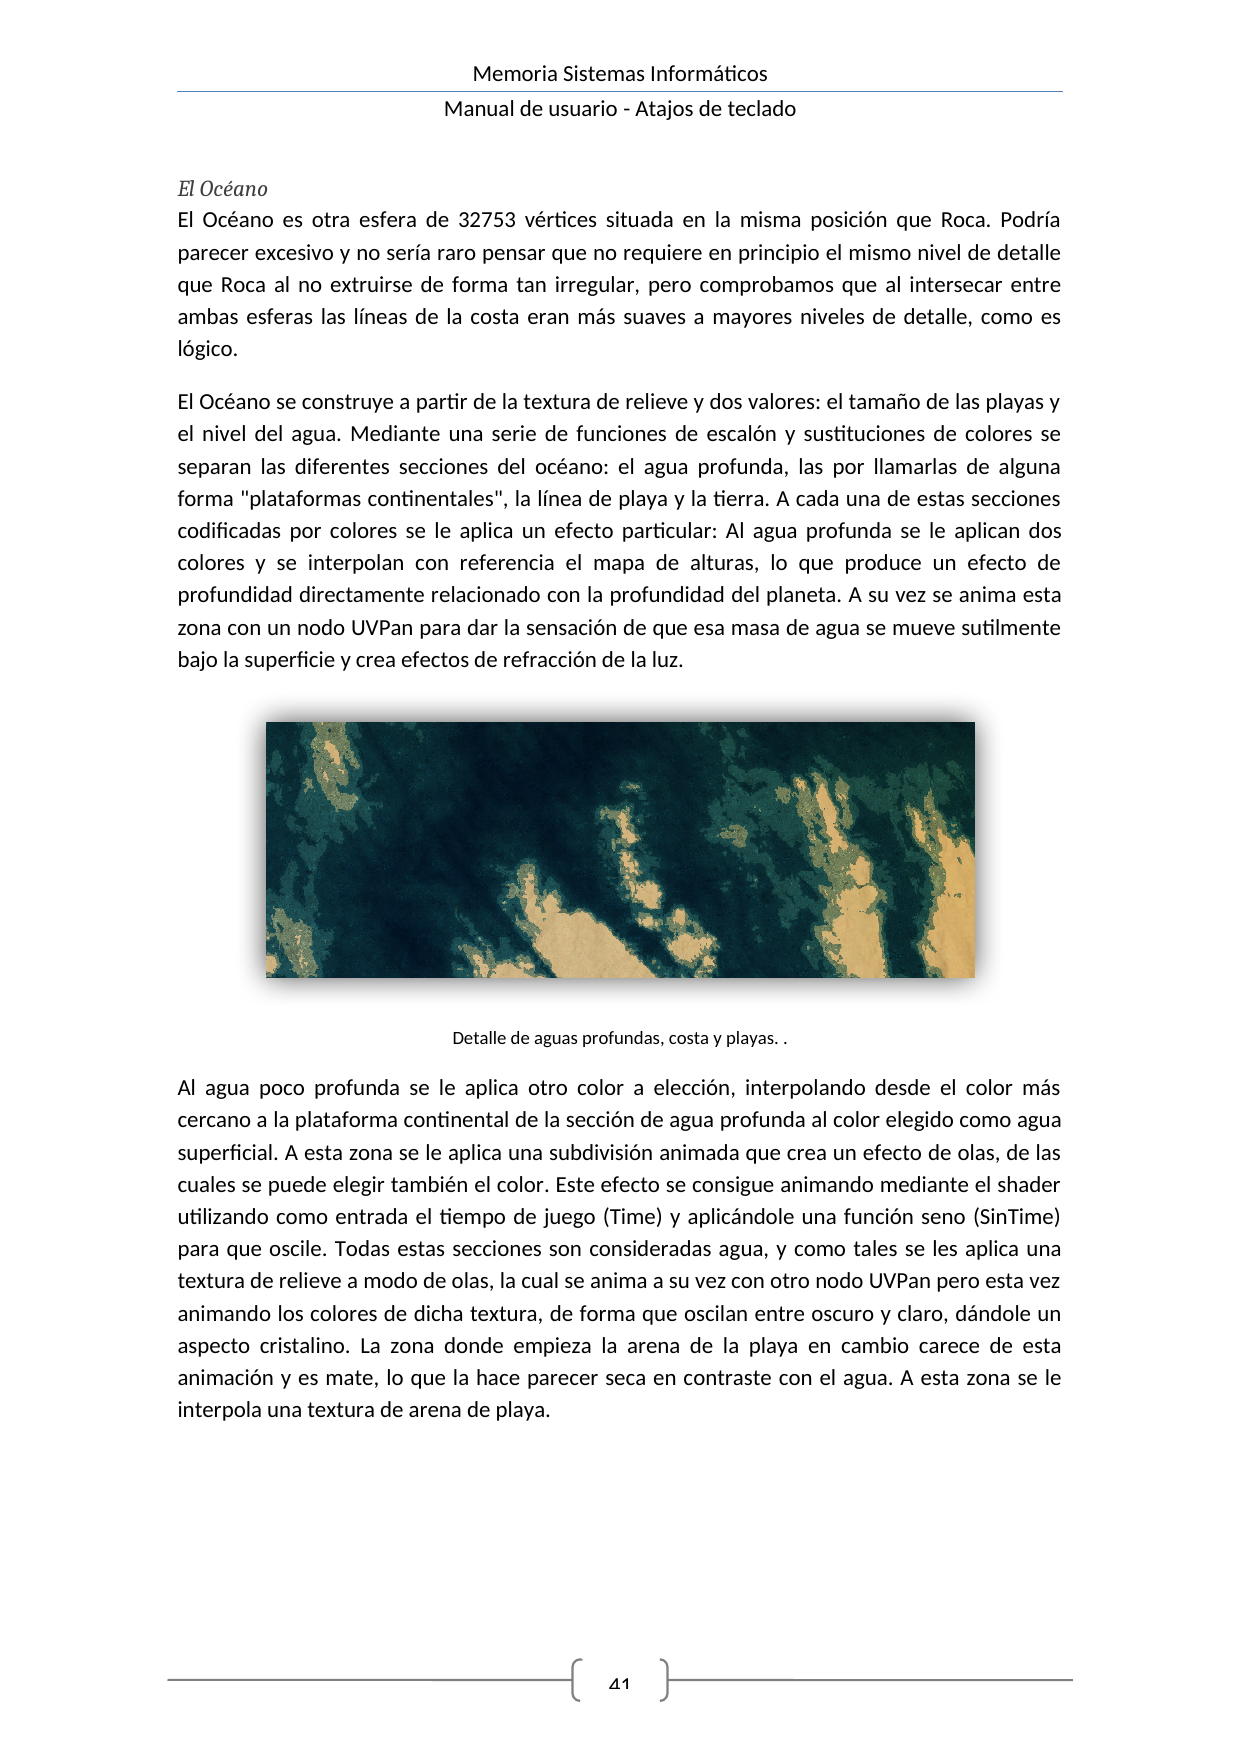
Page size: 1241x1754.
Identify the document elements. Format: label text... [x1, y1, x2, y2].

subtitle El Océano [177, 175, 1063, 202]
text El Océano es otra esfera de 32753 vértices situada en la misma posición que Roca. Podría parecer excesivo y no sería raro pensar que no requiere en principio el mismo nivel de detalle que Roca al no extruirse de forma tan irregular, pero comprobamos que al intersecar entre ambas esferas las líneas de la costa eran más suaves a mayores niveles de detalle, como es lógico. [177, 206, 1063, 362]
text Detalle de aguas profundas, costa y playas. . [177, 1026, 1063, 1049]
picture [266, 722, 975, 978]
text Al agua poco profunda se le aplica otro color a elección, interpolando desde el color más cercano a la plataforma continental de la sección de agua profunda al color elegido como agua superficial. A esta zona se le aplica una subdivisión animada que crea un efecto de olas, de las cuales se puede elegir también el color. Este efecto se consigue animando mediante el shader utilizando como entrada el tiempo de juego (Time) y aplicándole una función seno (SinTime) para que oscile. Todas estas secciones son consideradas agua, y como tales se les aplica una textura de relieve a modo de olas, la cual se anima a su vez con otro nodo UVPan pero esta vez animando los colores de dicha textura, de forma que oscilan entre oscuro y claro, dándole un aspecto cristalino. La zona donde empieza la arena de la playa en cambio carece de esta animación y es mate, lo que la hace parecer seca en contraste con el agua. A esta zona se le interpola una textura de arena de playa. [177, 1073, 1063, 1423]
text El Océano se construye a partir de la textura de relieve y dos valores: el tamaño de las playas y el nivel del agua. Mediante una serie de funciones de escalón y sustituciones de colores se separan las diferentes secciones del océano: el agua profunda, las por llamarlas de alguna forma "plataformas continentales", la línea de playa y la tierra. A cada una de estas secciones codificadas por colores se le aplica un efecto particular: Al agua profunda se le aplican dos colores y se interpolan con referencia el mapa de alturas, lo que produce un efecto de profundidad directamente relacionado con la profundidad del planeta. A su vez se anima esta zona con un nodo UVPan para dar la sensación de que esa masa de agua se mueve sutilmente bajo la superficie y crea efectos de refracción de la luz. [177, 387, 1063, 673]
